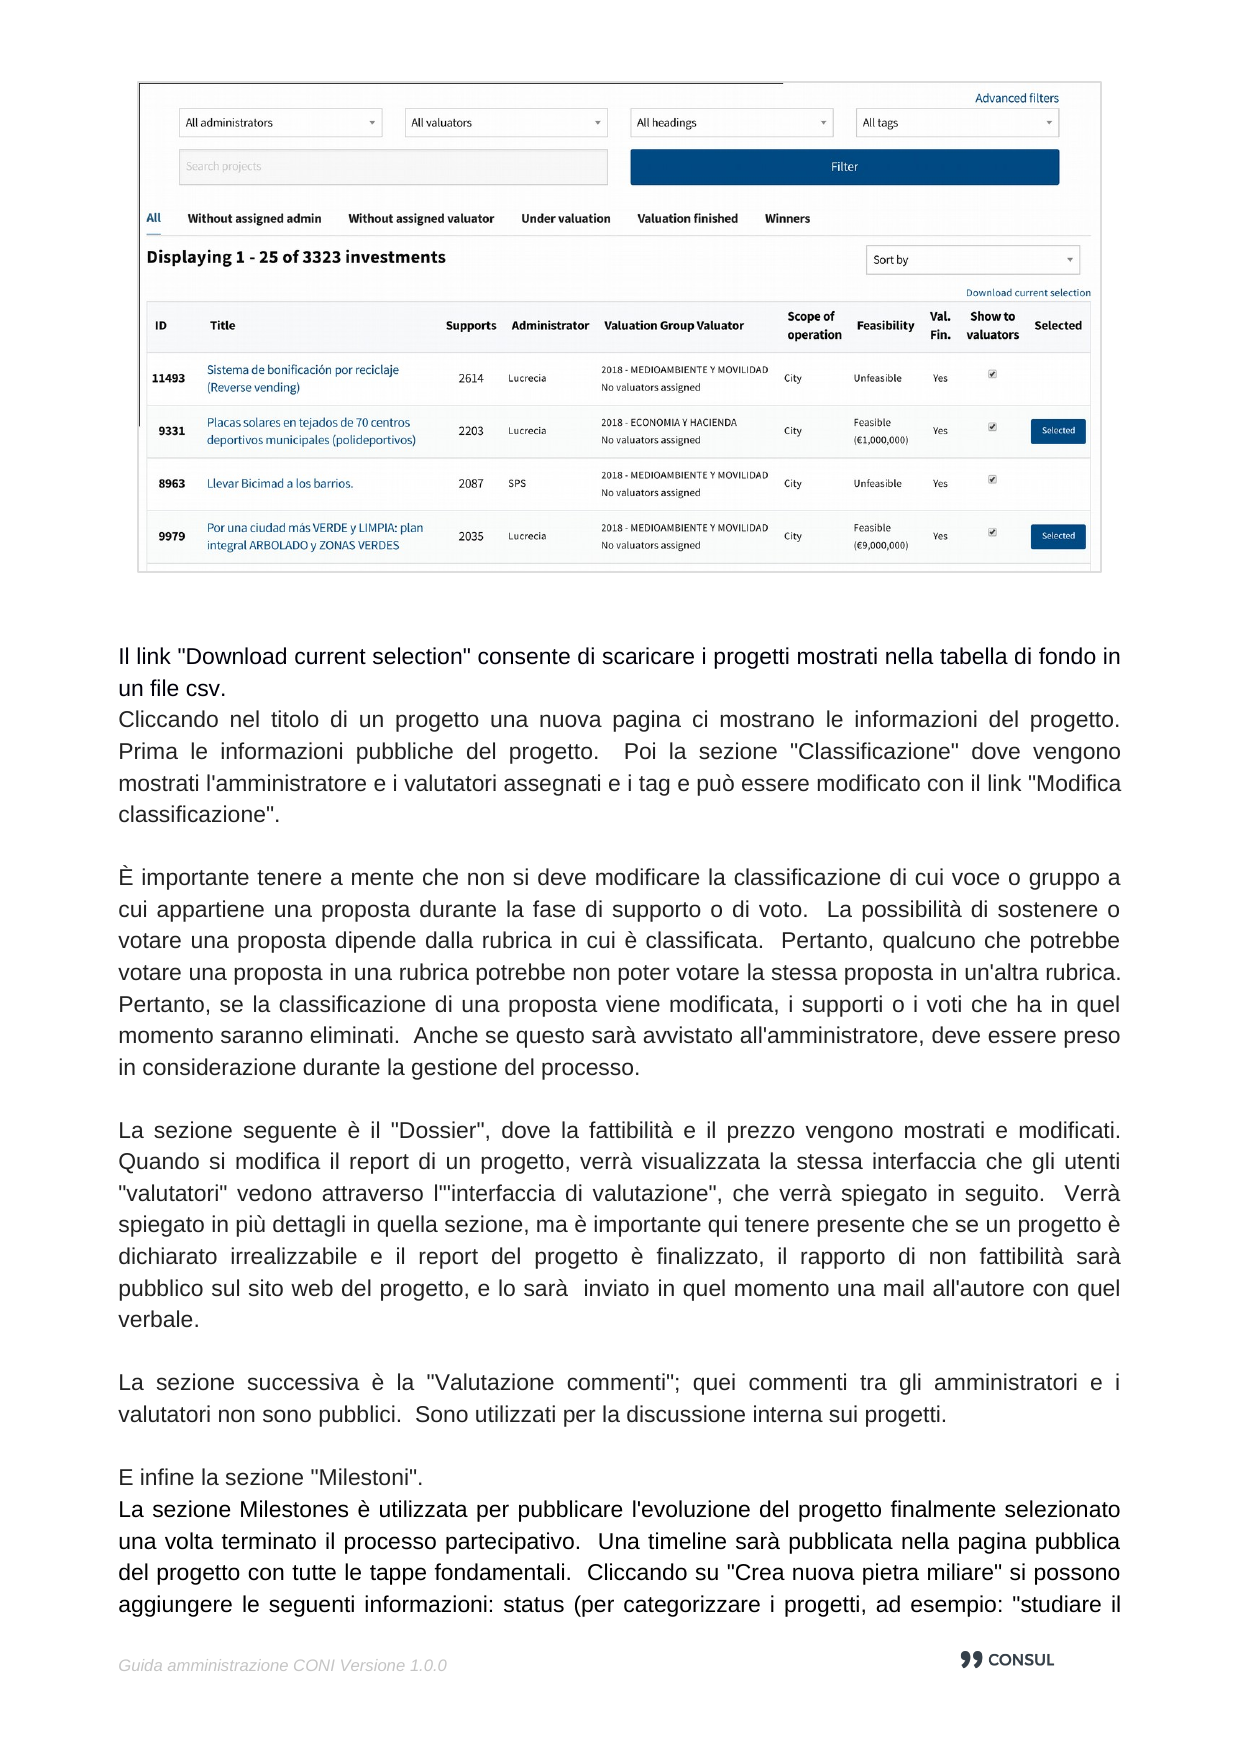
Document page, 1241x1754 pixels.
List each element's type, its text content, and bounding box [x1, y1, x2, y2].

text È importante tenere a mente che non si deve modificare la classificazione di cui voce o gruppo a cui appartiene una proposta durante la fase di supporto o di voto. La possibilità di sostenere o votare una proposta dipende dalla rubrica in cui è classificata. Pertanto, qualcuno che potrebbe votare una proposta in una rubrica potrebbe non poter votare la stessa proposta in un'altra rubrica. Pertanto, se la classificazione di una proposta viene modificata, i supporti o i voti che ha in quel momento saranno eliminati. Anche se questo sarà avvistato all'amministratore, deve essere preso in considerazione durante la gestione del processo. [118, 864, 1122, 1080]
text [118, 1496, 1122, 1617]
text E infine la sezione "Milestoni". [118, 1464, 1122, 1490]
text La sezione successiva è la "Valutazione commenti"; quei commenti tra gli amministratori e i valutatori non sono pubblici. Sono utilizzati per la discussione interna sui progetti. [118, 1369, 1122, 1427]
picture [139, 83, 1100, 571]
picture [957, 1649, 1057, 1671]
text Il link "Download current selection" consente di scaricare i progetti mostrati nella tabella di fondo in un file csv. [118, 643, 1122, 701]
text La sezione seguente è il "Dossier", dove la fattibilità e il prezzo vengono mostrati e modificati. Quando si modifica il report di un progetto, verrà visualizzata la stessa interfaccia che gli utenti "valutatori" vedono attraverso l'"interfaccia di valutazione", che verrà spiegato in seguito. Verrà spiegato in più dettagli in quella sezione, ma è importante qui tenere presente che se un progetto è dichiarato irrealizzabile e il report del progetto è finalizzato, il rapporto di non fattibilità sarà pubblico sul sito web del progetto, e lo sarà inviato in quel momento una mail all'autore con quel verbale. [118, 1117, 1122, 1332]
text Cliccando nel titolo di un progetto una nuova pagina ci mostrano le informazioni del progetto. Prima le informazioni pubbliche del progetto. Poi la sezione "Classificazione" dove vengono mostrati l'amministratore e i valutatori assegnati e i tag e può essere modificato con il link "Modifica classificazione". [118, 706, 1122, 827]
